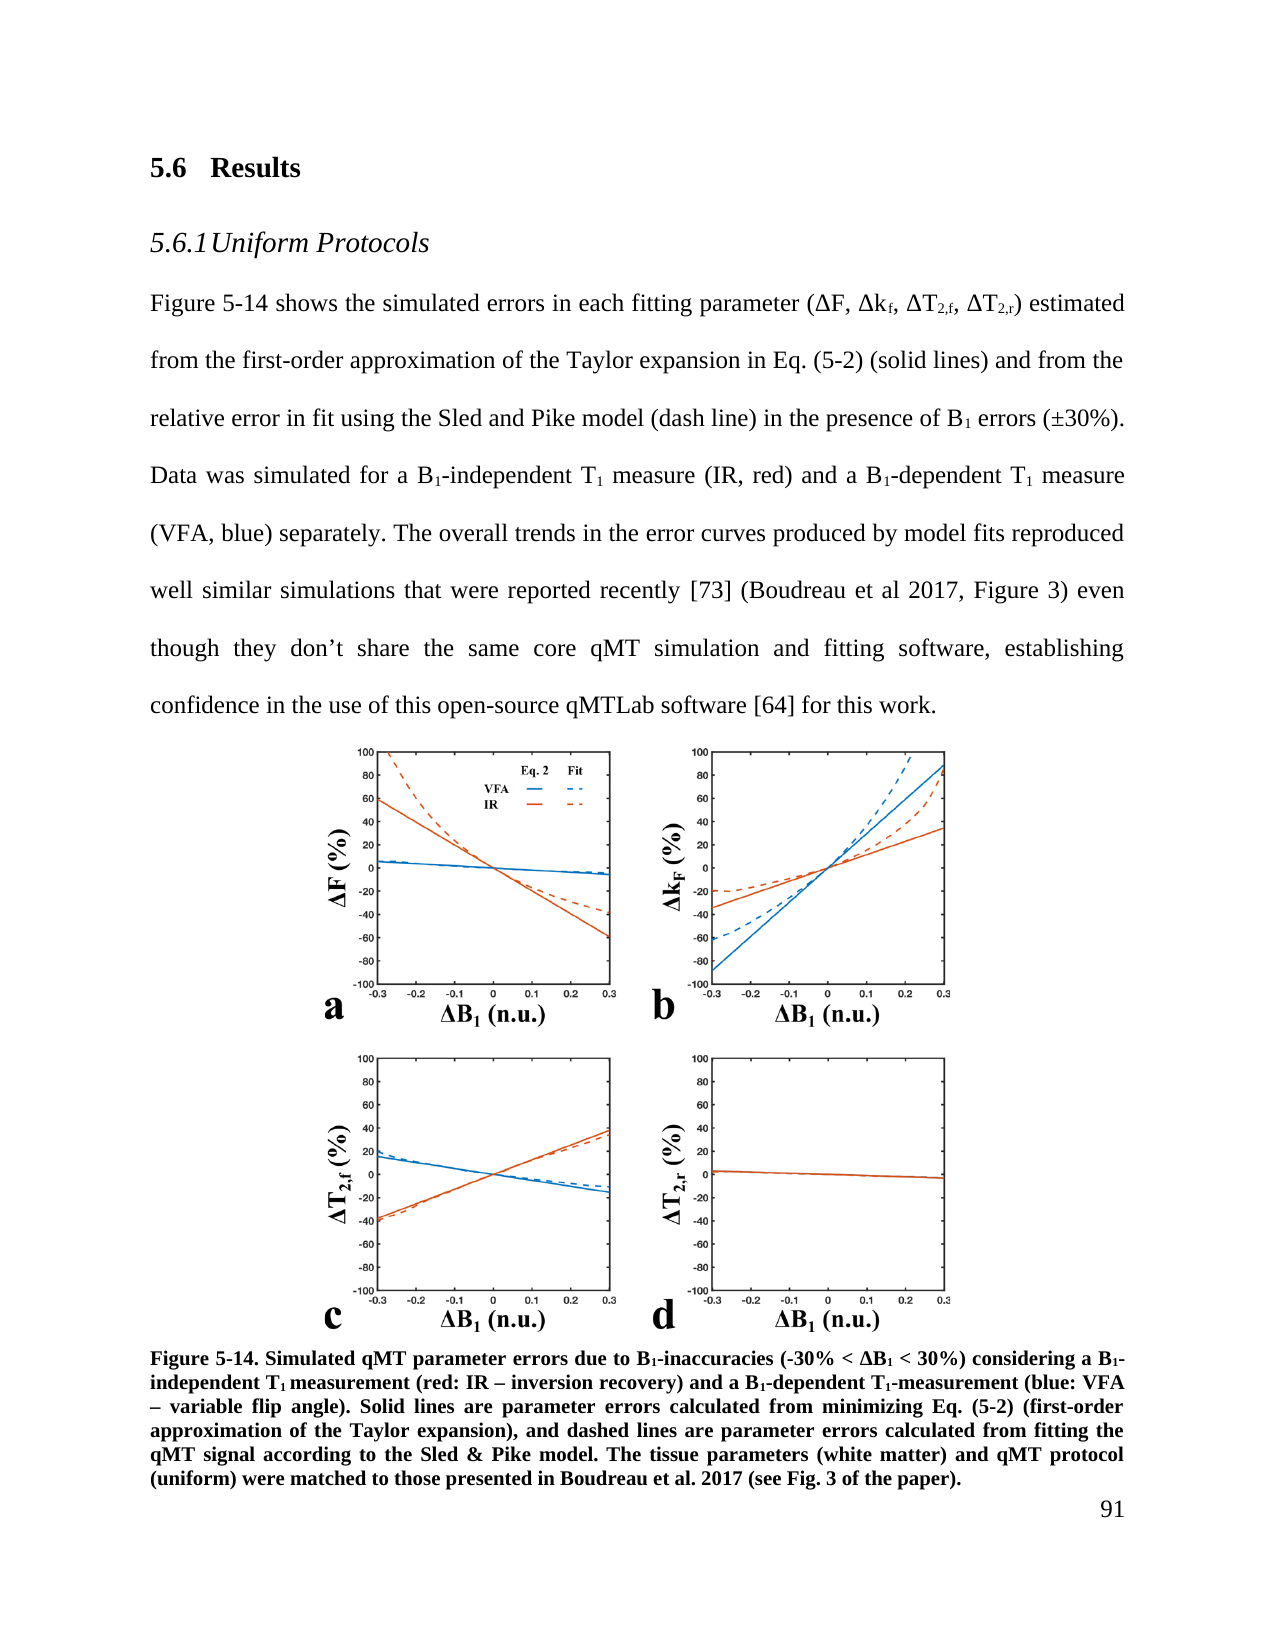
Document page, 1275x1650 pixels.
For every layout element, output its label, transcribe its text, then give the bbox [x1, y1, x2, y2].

text Figure -. Simulated qMT parameter errors due to B1-inaccuracies (-30% < ΔB1 < 30%) considering a B1-independent T1 measurement (red: IR – inversion recovery) and a B1-dependent T1-measurement (blue: VFA – variable flip angle). Solid lines are parameter errors calculated from minimizing Eq. (5-2) (first-order approximation of the Taylor expansion), and dashed lines are parameter errors calculated from fitting the qMT signal according to the Sled & Pike model. The tissue parameters (white matter) and qMT protocol (uniform) were matched to those presented in Boudreau et al. 2017 (see Fig. 3 of the paper). [150, 1346, 1125, 1490]
subtitle Uniform Protocols [150, 225, 1125, 259]
picture [324, 748, 951, 1332]
subtitle Results [150, 150, 1125, 183]
